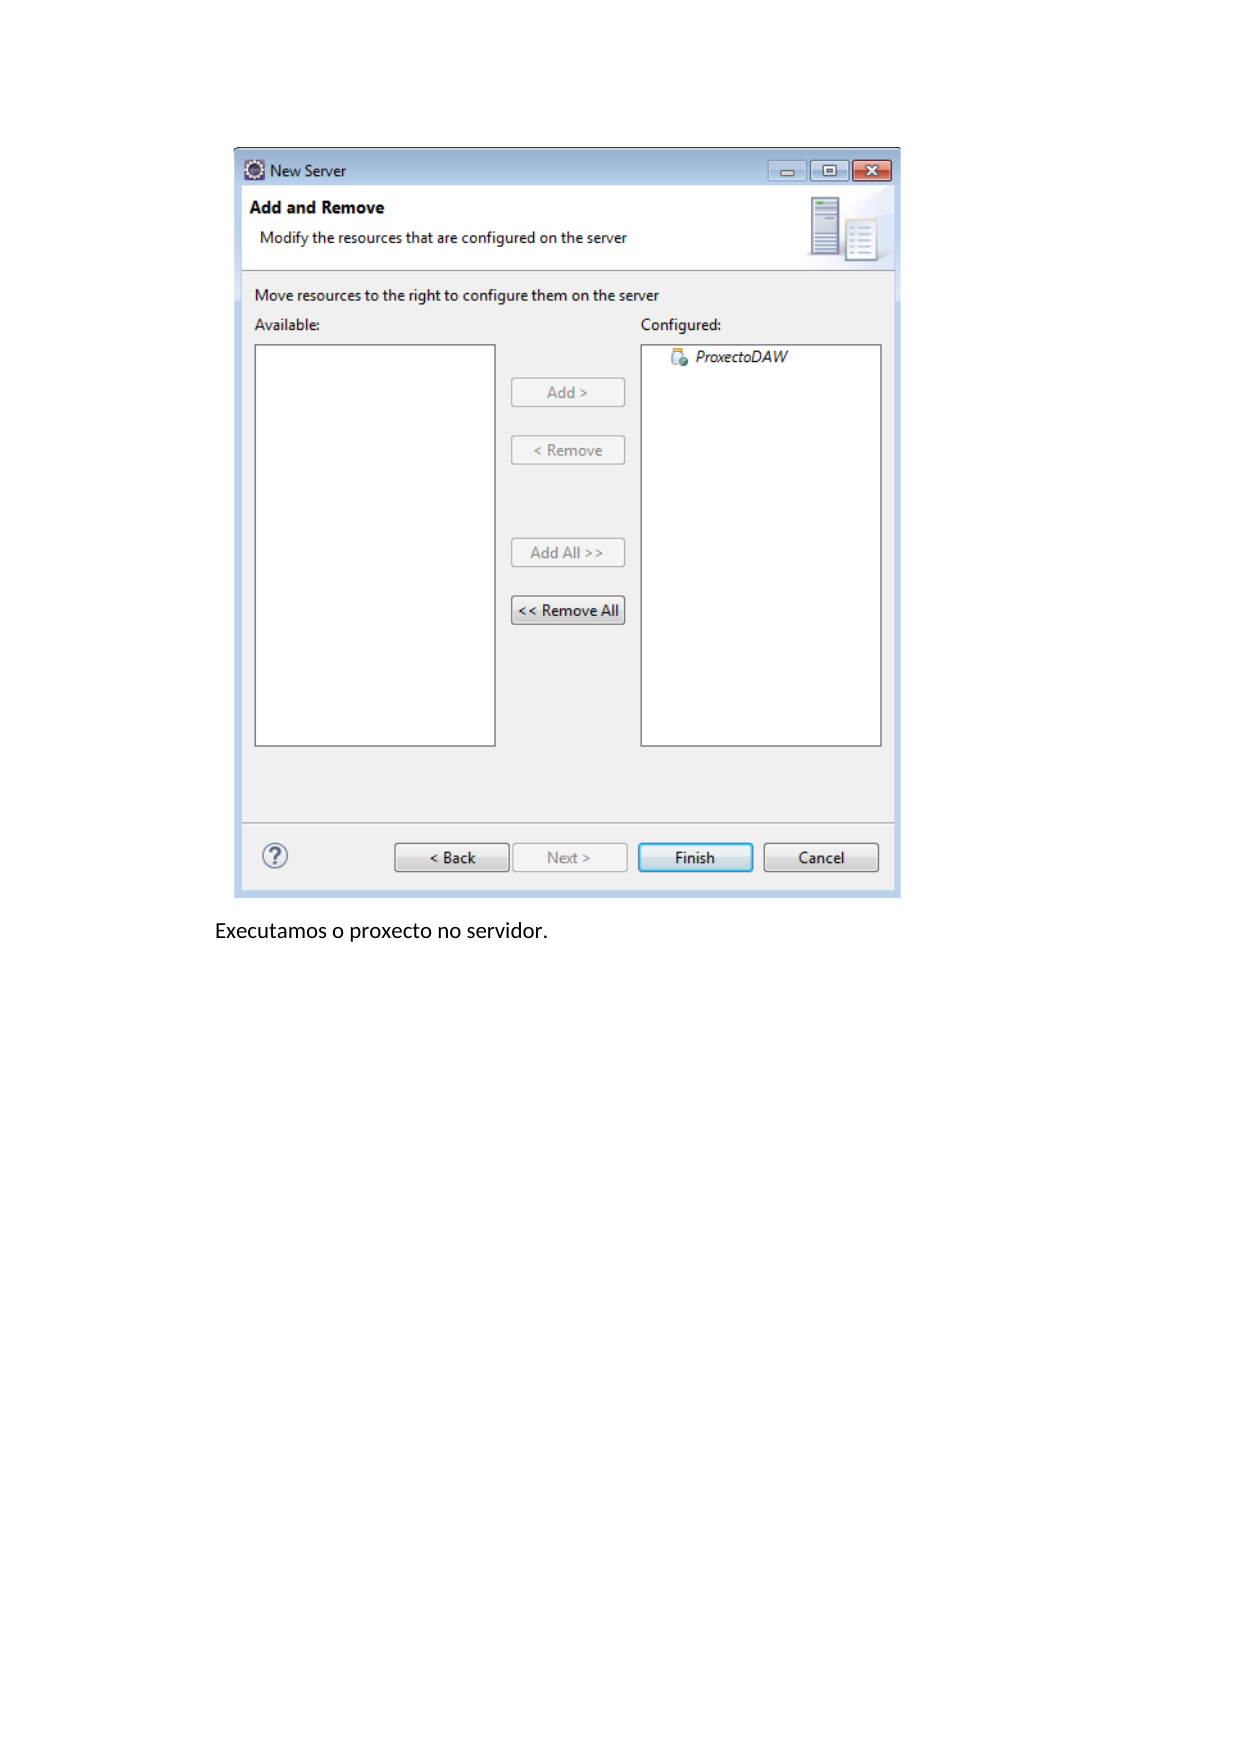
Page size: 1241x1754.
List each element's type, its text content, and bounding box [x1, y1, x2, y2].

text Executamos o proxecto no servidor. [215, 916, 1063, 944]
